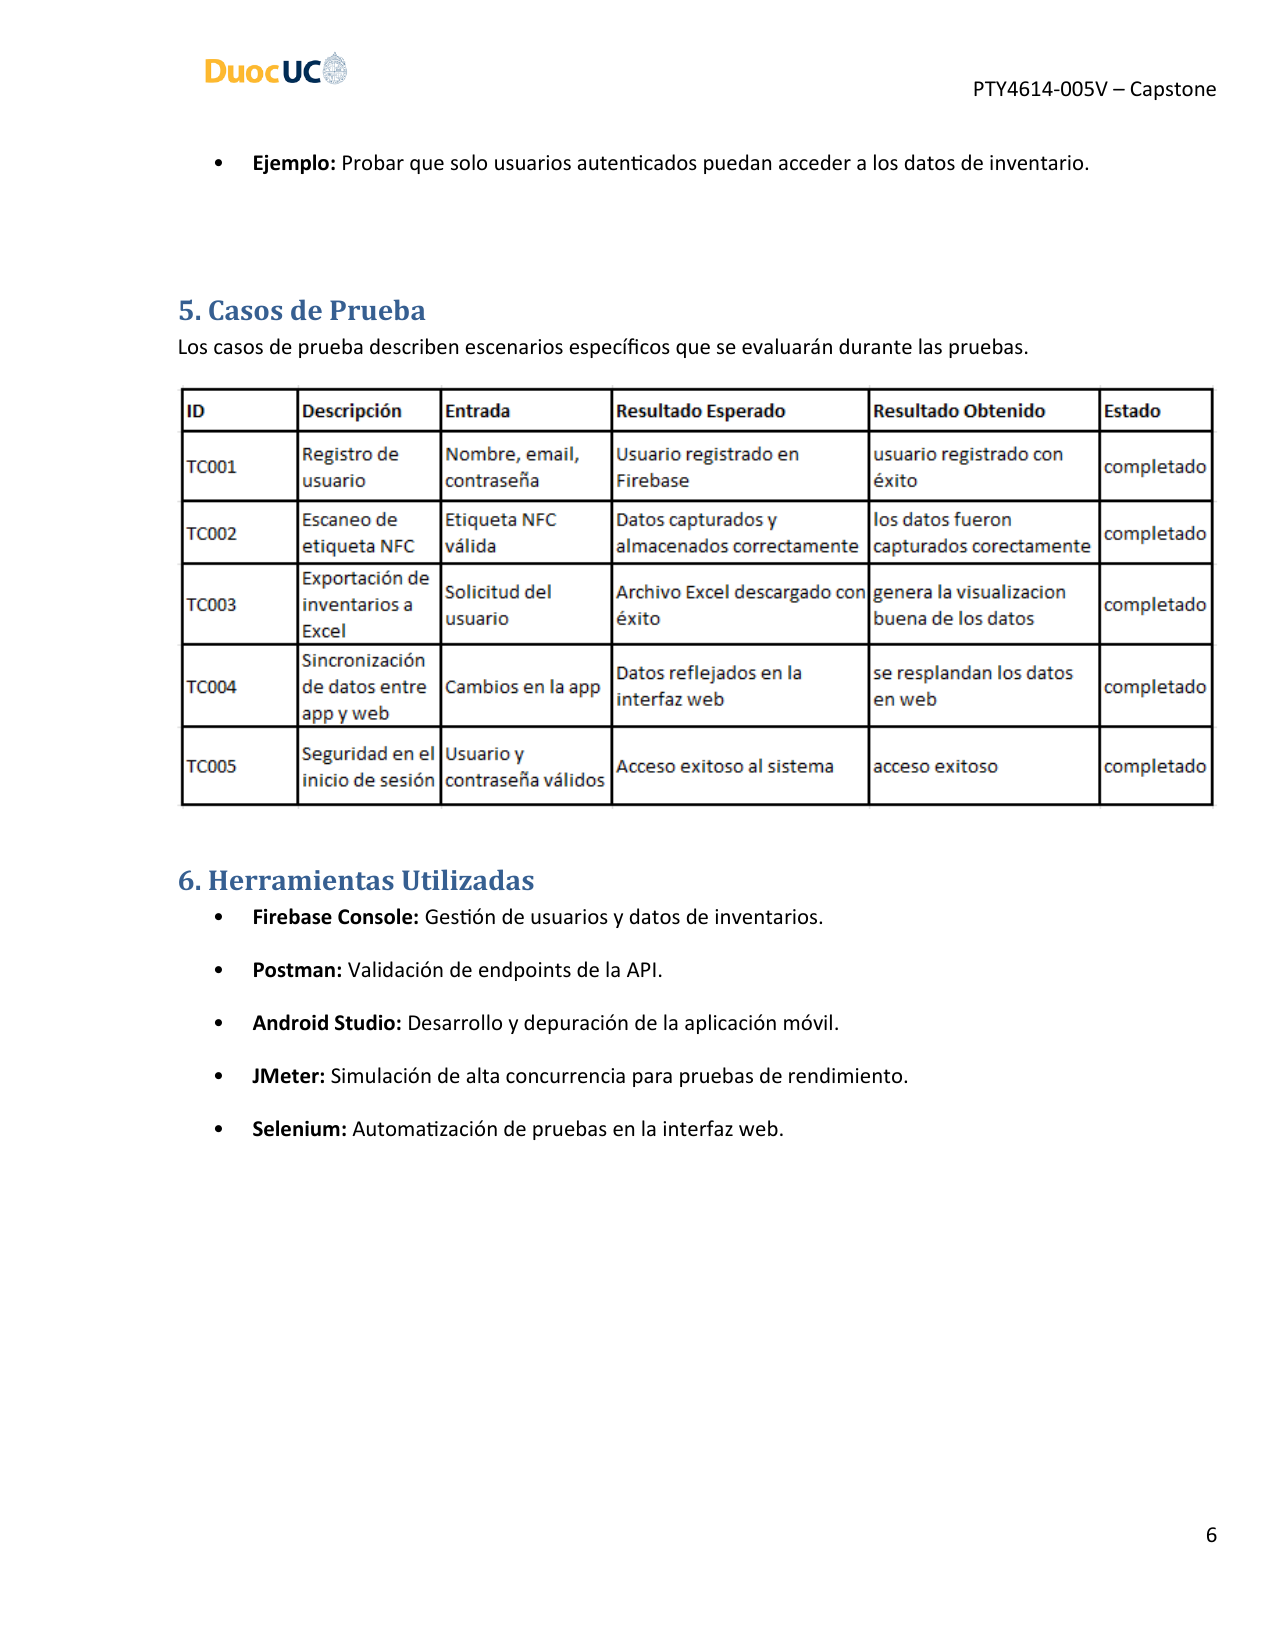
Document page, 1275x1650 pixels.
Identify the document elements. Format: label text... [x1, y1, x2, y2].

list Ejemplo: Probar que solo usuarios autenticados puedan acceder a los datos de inventario. [215, 148, 1217, 176]
picture [198, 48, 352, 87]
list Selenium: Automatización de pruebas en la interfaz web. [215, 1114, 1217, 1142]
text Los casos de prueba describen escenarios específicos que se evaluarán durante las pruebas. [177, 332, 1217, 360]
list Postman: Validación de endpoints de la API. [215, 955, 1217, 983]
list Firebase Console: Gestión de usuarios y datos de inventarios. [215, 902, 1217, 930]
picture [177, 385, 1218, 809]
subtitle 5. Casos de Prueba [177, 293, 1217, 327]
subtitle 6. Herramientas Utilizadas [177, 863, 1217, 897]
list Android Studio: Desarrollo y depuración de la aplicación móvil. [215, 1008, 1217, 1036]
list JMeter: Simulación de alta concurrencia para pruebas de rendimiento. [215, 1061, 1217, 1089]
